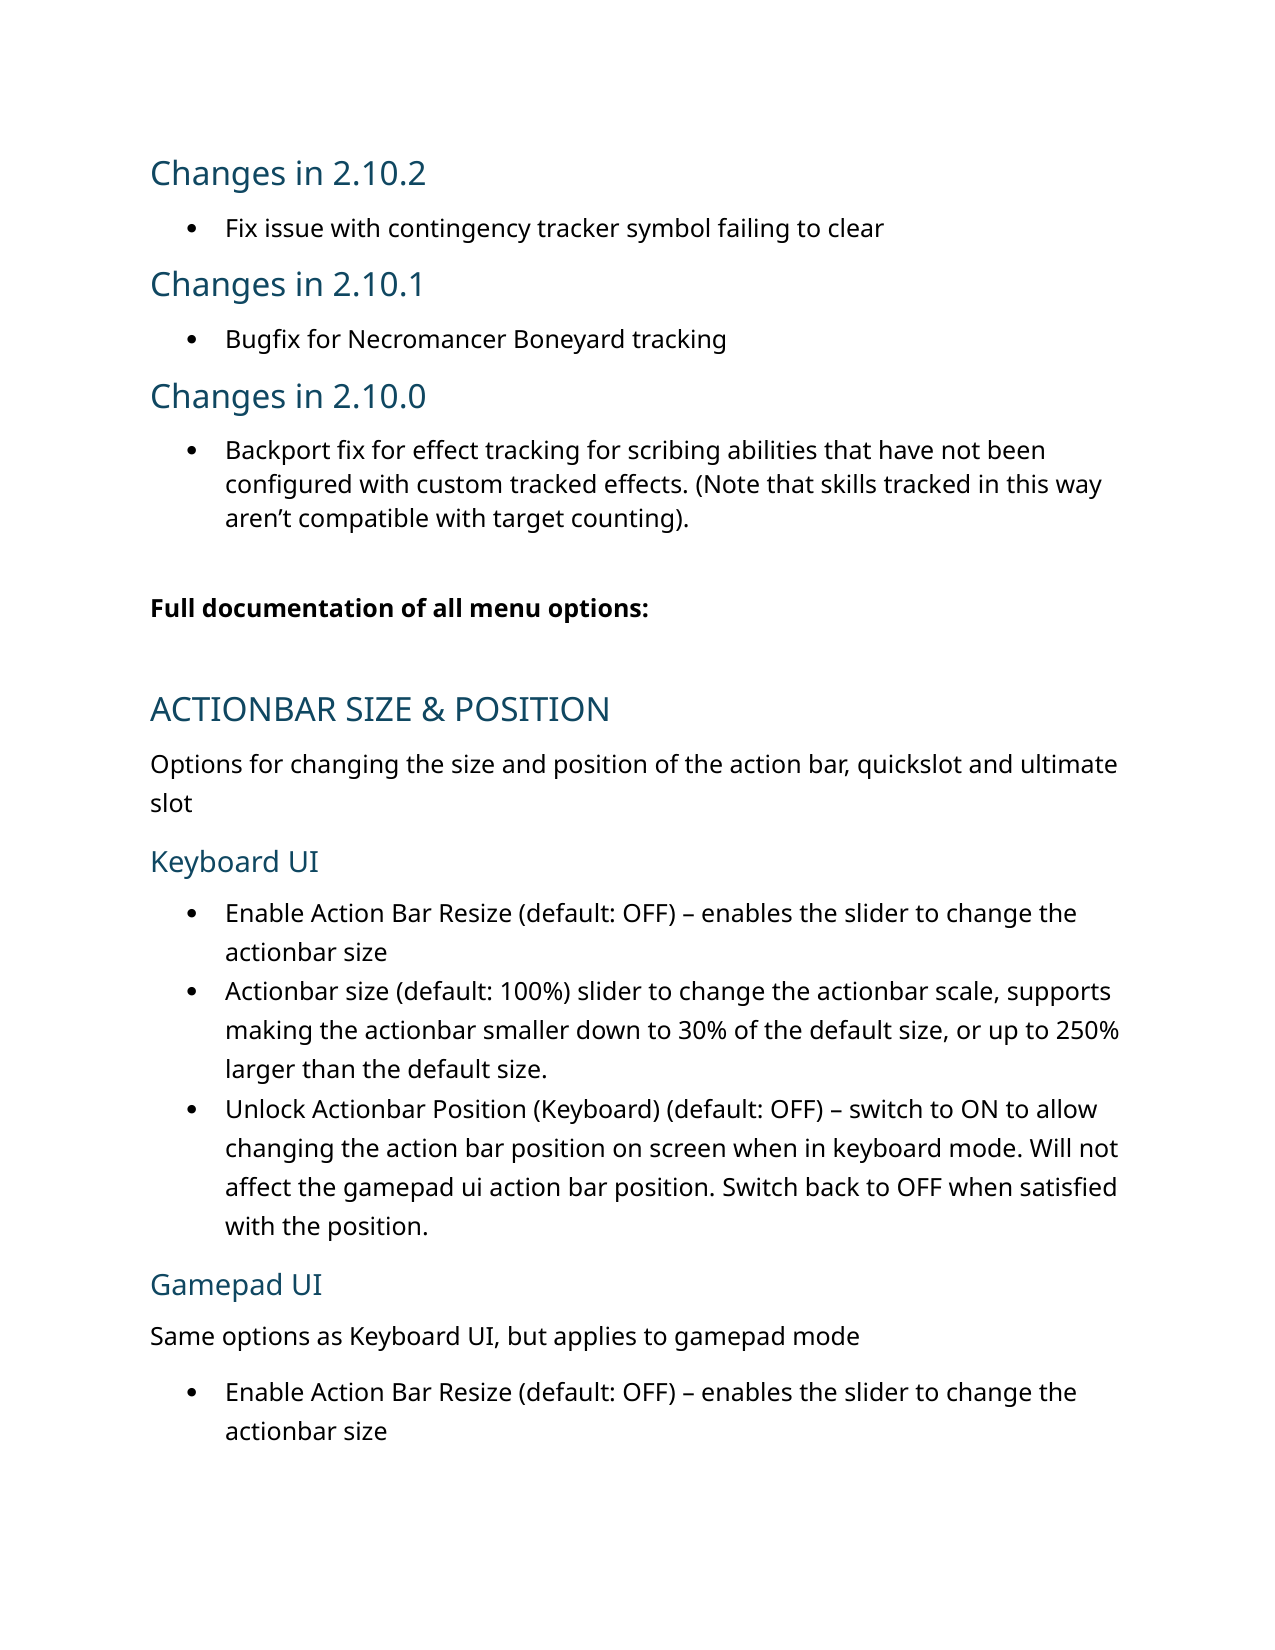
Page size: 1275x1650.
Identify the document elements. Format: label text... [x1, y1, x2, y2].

subtitle Changes in 2.10.2 [150, 150, 1125, 195]
list Actionbar size (default: 100%) slider to change the actionbar scale, supports making the actionbar smaller down to 30% of the default size, or up to 250% larger than the default size. [187, 974, 1125, 1086]
list Unlock Actionbar Position (Keyboard) (default: OFF) – switch to ON to allow changing the action bar position on screen when in keyboard mode. Will not affect the gamepad ui action bar position. Switch back to OFF when satisfied with the position. [187, 1091, 1125, 1243]
subtitle Changes in 2.10.0 [150, 372, 1125, 418]
subtitle Keyboard UI [150, 842, 1125, 881]
text Full documentation of all menu options: [150, 591, 1125, 664]
subtitle Changes in 2.10.1 [150, 261, 1125, 307]
subtitle ACTIONBAR SIZE & POSITION [150, 686, 1125, 731]
subtitle Gamepad UI [150, 1265, 1125, 1304]
list Enable Action Bar Resize (default: OFF) – enables the slider to change the actionbar size [187, 896, 1125, 969]
list Bugfix for Necromancer Boneyard tracking [187, 322, 1125, 356]
text Same options as Keyboard UI, but applies to gamepad mode [150, 1319, 1125, 1353]
text Options for changing the size and position of the action bar, quickslot and ultimate slot [150, 747, 1125, 820]
list Backport fix for effect tracking for scribing abilities that have not been configured with custom tracked effects. (Note that skills tracked in this way aren’t compatible with target counting). [187, 433, 1125, 535]
list Fix issue with contingency tracker symbol failing to clear [187, 211, 1125, 244]
list Enable Action Bar Resize (default: OFF) – enables the slider to change the actionbar size [187, 1374, 1125, 1448]
